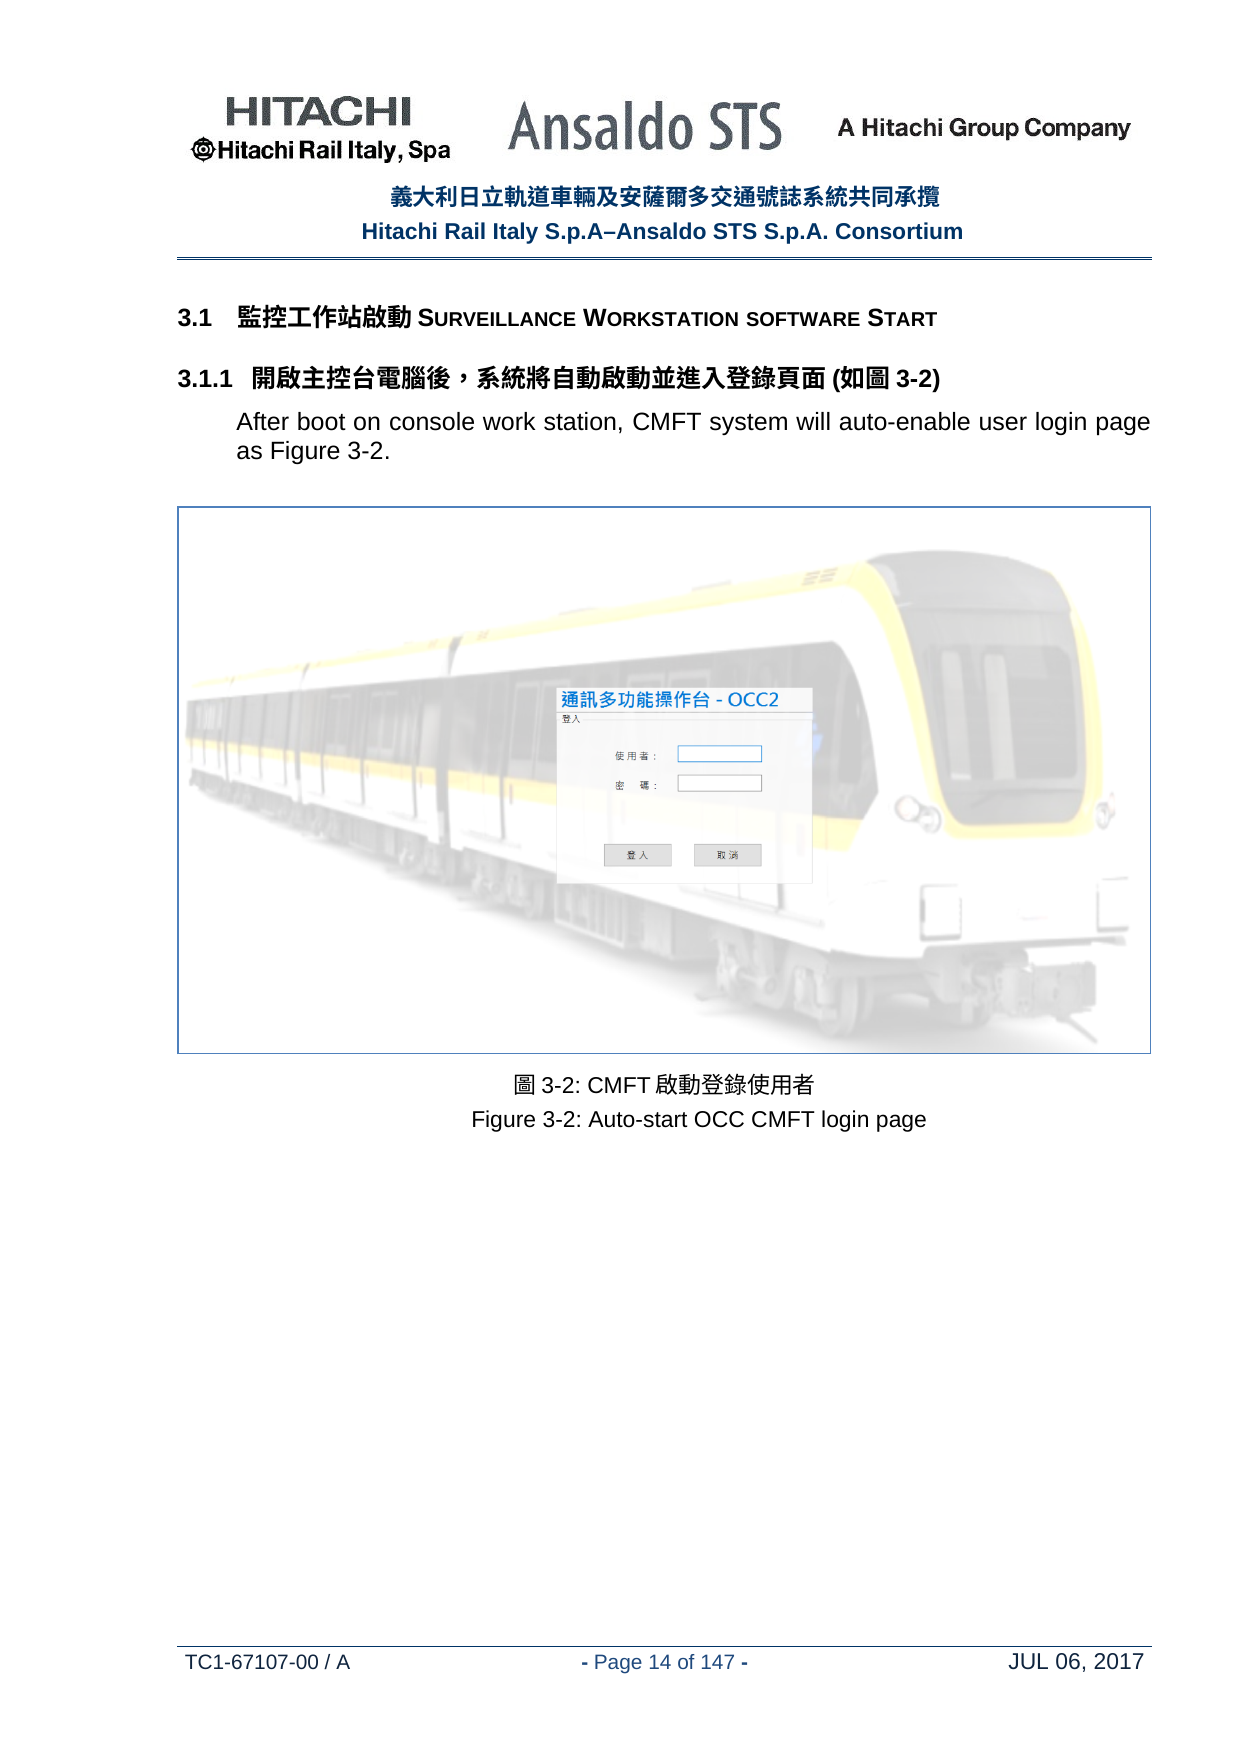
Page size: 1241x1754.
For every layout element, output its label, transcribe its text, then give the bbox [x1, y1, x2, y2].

picture [184, 88, 1146, 169]
subtitle 監控工作站啟動Surveillance Workstation software Start [177, 297, 1152, 333]
picture [179, 508, 1150, 1053]
